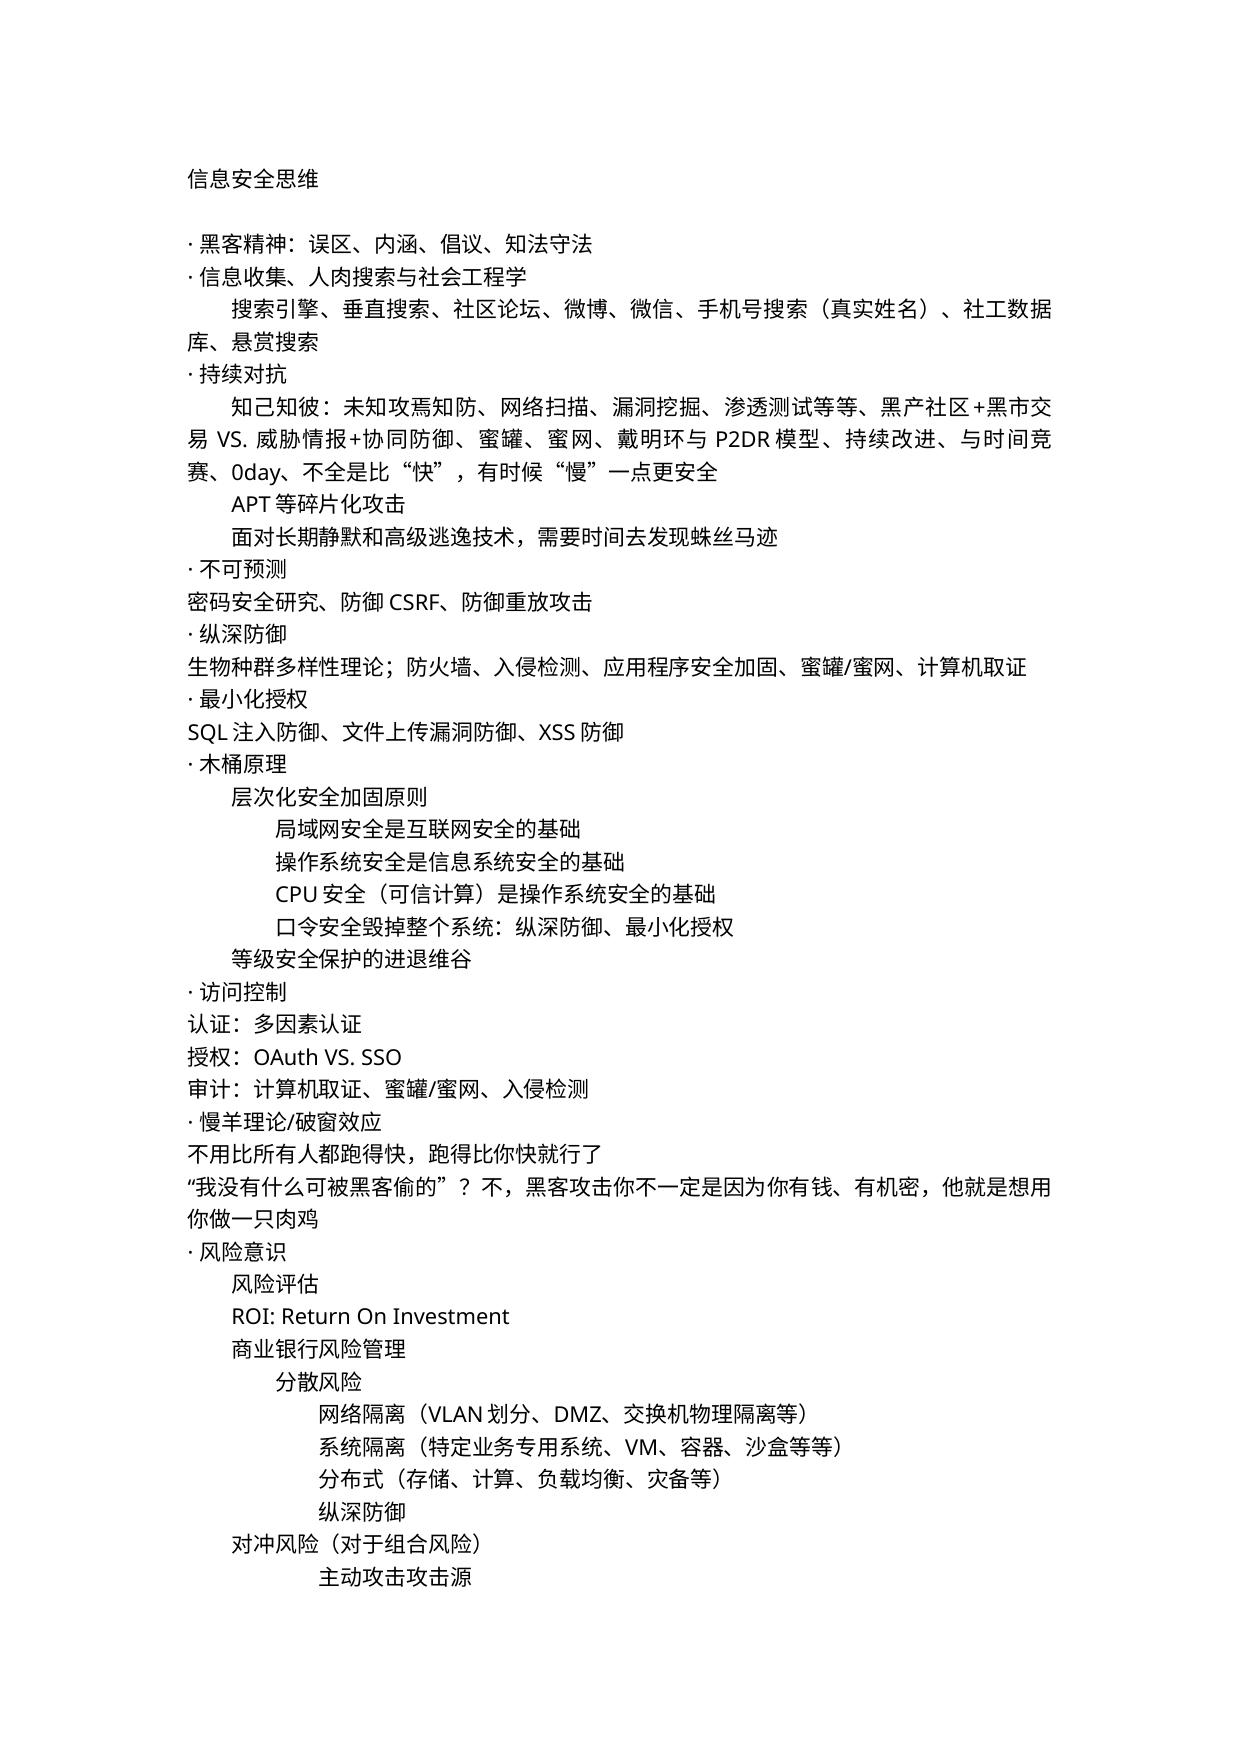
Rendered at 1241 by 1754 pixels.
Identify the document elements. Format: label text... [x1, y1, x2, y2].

list 局域网安全是互联网安全的基础 [231, 812, 1053, 844]
list 对冲风险（对于组合风险） [187, 1527, 1053, 1559]
list · 风险意识 [187, 1234, 1053, 1267]
list · 黑客精神：误区、内涵、倡议、知法守法 [187, 227, 1053, 259]
list 面对长期静默和高级逃逸技术，需要时间去发现蛛丝马迹 [187, 519, 1053, 552]
list · 访问控制 [187, 974, 1053, 1007]
list 操作系统安全是信息系统安全的基础 [231, 844, 1053, 877]
list · 持续对抗 [187, 357, 1053, 389]
list 主动攻击攻击源 [275, 1559, 1053, 1592]
list · 慢羊理论/破窗效应 [187, 1104, 1053, 1137]
list 认证：多因素认证 [187, 1007, 1053, 1039]
list 授权：OAuth VS. SSO [187, 1039, 1053, 1072]
list 系统隔离（特定业务专用系统、VM、容器、沙盒等等） [275, 1429, 1053, 1462]
list 等级安全保护的进退维谷 [187, 942, 1053, 974]
list 商业银行风险管理 [187, 1332, 1053, 1364]
list CPU安全（可信计算）是操作系统安全的基础 [231, 877, 1053, 909]
list APT等碎片化攻击 [187, 487, 1053, 519]
list 信息安全思维 [187, 162, 1053, 194]
list 不用比所有人都跑得快，跑得比你快就行了 [187, 1137, 1053, 1169]
list 层次化安全加固原则 [187, 779, 1053, 812]
list 分散风险 [231, 1364, 1053, 1397]
list 网络隔离（VLAN划分、DMZ、交换机物理隔离等） [275, 1397, 1053, 1429]
list 审计：计算机取证、蜜罐/蜜网、入侵检测 [187, 1072, 1053, 1104]
list 风险评估 [187, 1267, 1053, 1299]
list 分布式（存储、计算、负载均衡、灾备等） [275, 1462, 1053, 1494]
list · 不可预测 [187, 552, 1053, 584]
list ROI: Return On Investment [187, 1299, 1053, 1332]
list 纵深防御 [275, 1494, 1053, 1527]
list 密码安全研究、防御CSRF、防御重放攻击 [187, 584, 1053, 617]
list · 信息收集、人肉搜索与社会工程学 [187, 259, 1053, 292]
list · 最小化授权 [187, 682, 1053, 714]
list 搜索引擎、垂直搜索、社区论坛、微博、微信、手机号搜索（真实姓名）、社工数据库、悬赏搜索 [187, 292, 1053, 357]
list 知己知彼：未知攻焉知防、网络扫描、漏洞挖掘、渗透测试等等、黑产社区+黑市交易 VS. 威胁情报+协同防御、蜜罐、蜜网、戴明环与P2DR模型、持续改进、与时间竞赛、0day、不全是比“快”，有时候“慢”一点更安全 [187, 389, 1053, 487]
list “我没有什么可被黑客偷的”？不，黑客攻击你不一定是因为你有钱、有机密，他就是想用你做一只肉鸡 [187, 1169, 1053, 1234]
list 口令安全毁掉整个系统：纵深防御、最小化授权 [231, 909, 1053, 942]
list SQL注入防御、文件上传漏洞防御、XSS防御 [187, 714, 1053, 747]
list 生物种群多样性理论；防火墙、入侵检测、应用程序安全加固、蜜罐/蜜网、计算机取证 [187, 649, 1053, 682]
list · 纵深防御 [187, 617, 1053, 649]
list · 木桶原理 [187, 747, 1053, 779]
